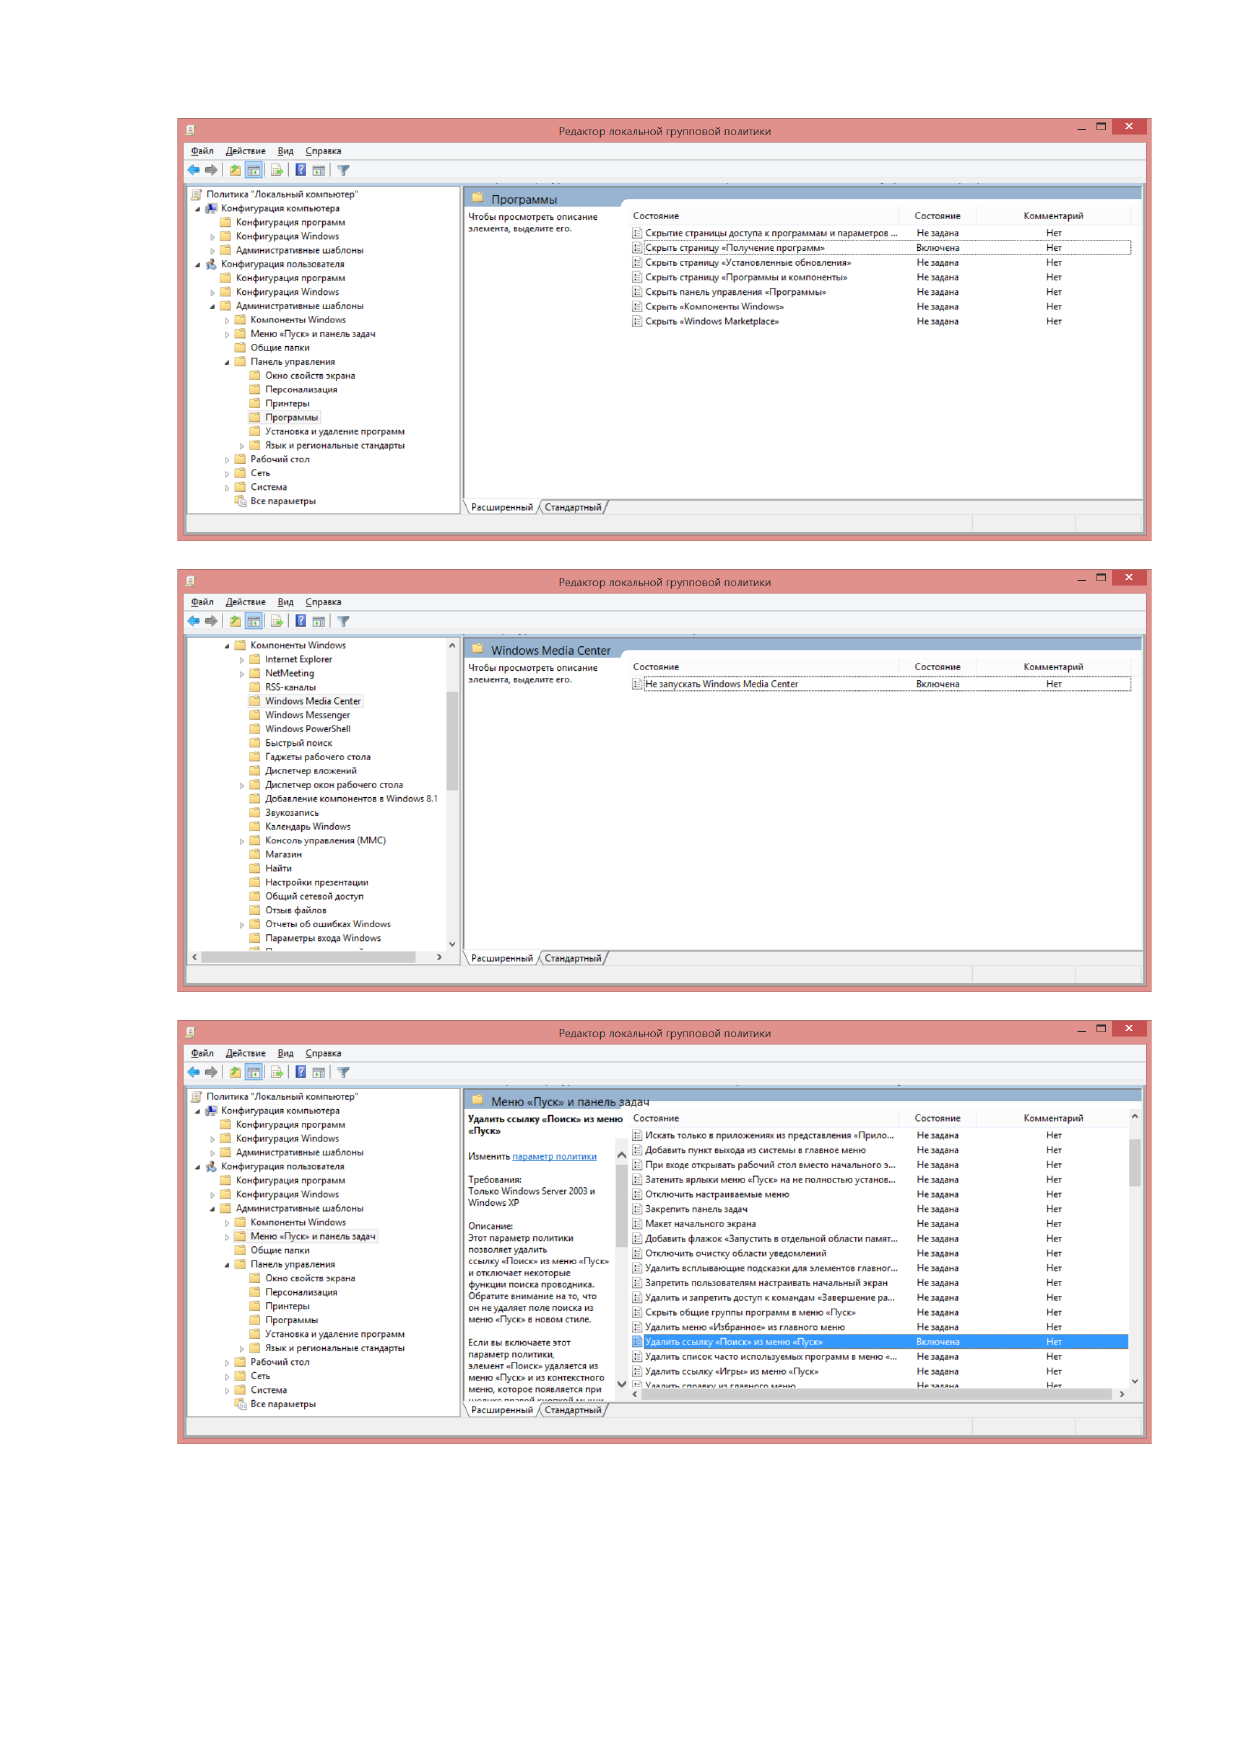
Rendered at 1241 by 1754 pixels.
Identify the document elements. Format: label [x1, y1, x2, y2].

picture [177, 1020, 1152, 1444]
picture [177, 118, 1152, 541]
picture [177, 569, 1152, 992]
